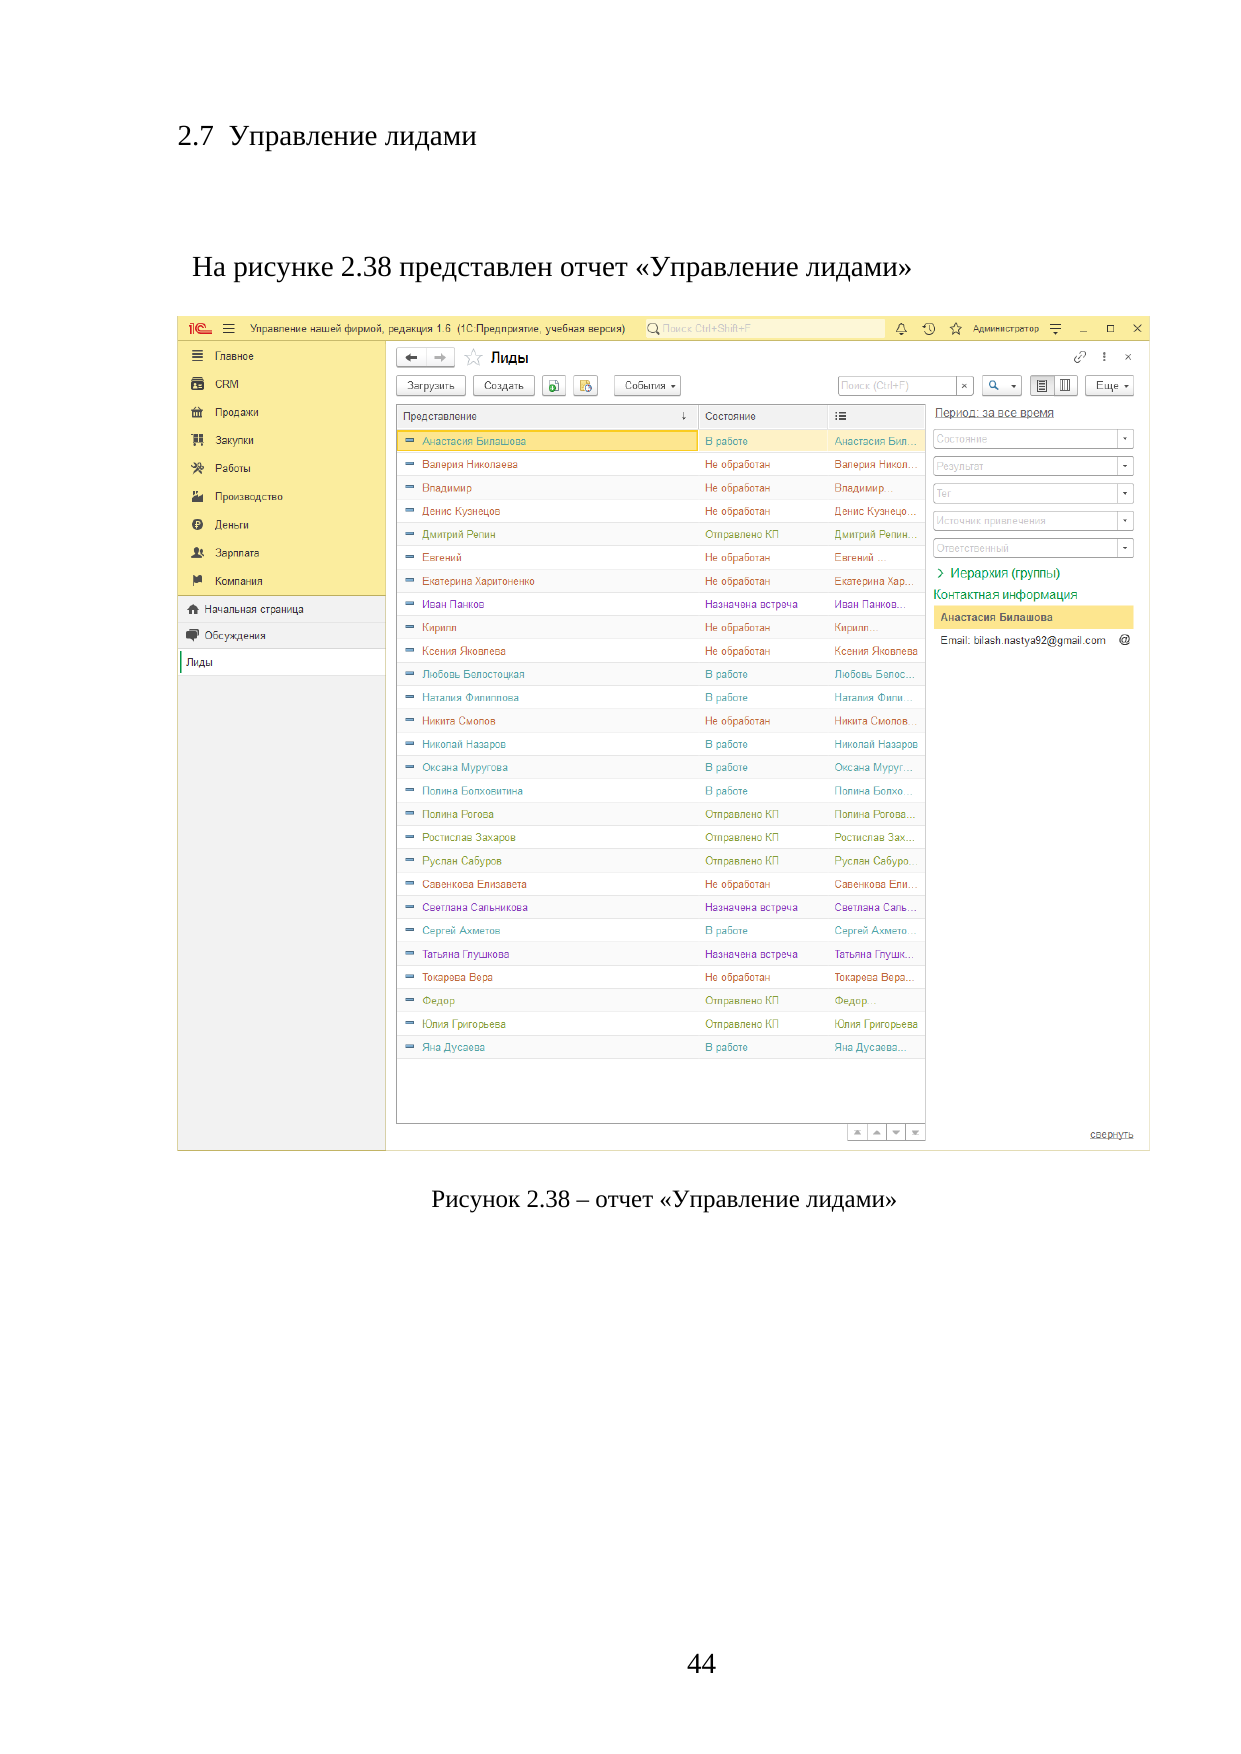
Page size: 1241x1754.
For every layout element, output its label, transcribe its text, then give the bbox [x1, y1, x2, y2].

picture [177, 316, 1150, 1151]
subtitle 2.7 Управление лидами [177, 118, 1152, 152]
text На рисунке 2.38 представлен отчет «Управление лидами» [177, 249, 1152, 283]
text Рисунок 2.38 – отчет «Управление лидами» [177, 1184, 1152, 1213]
